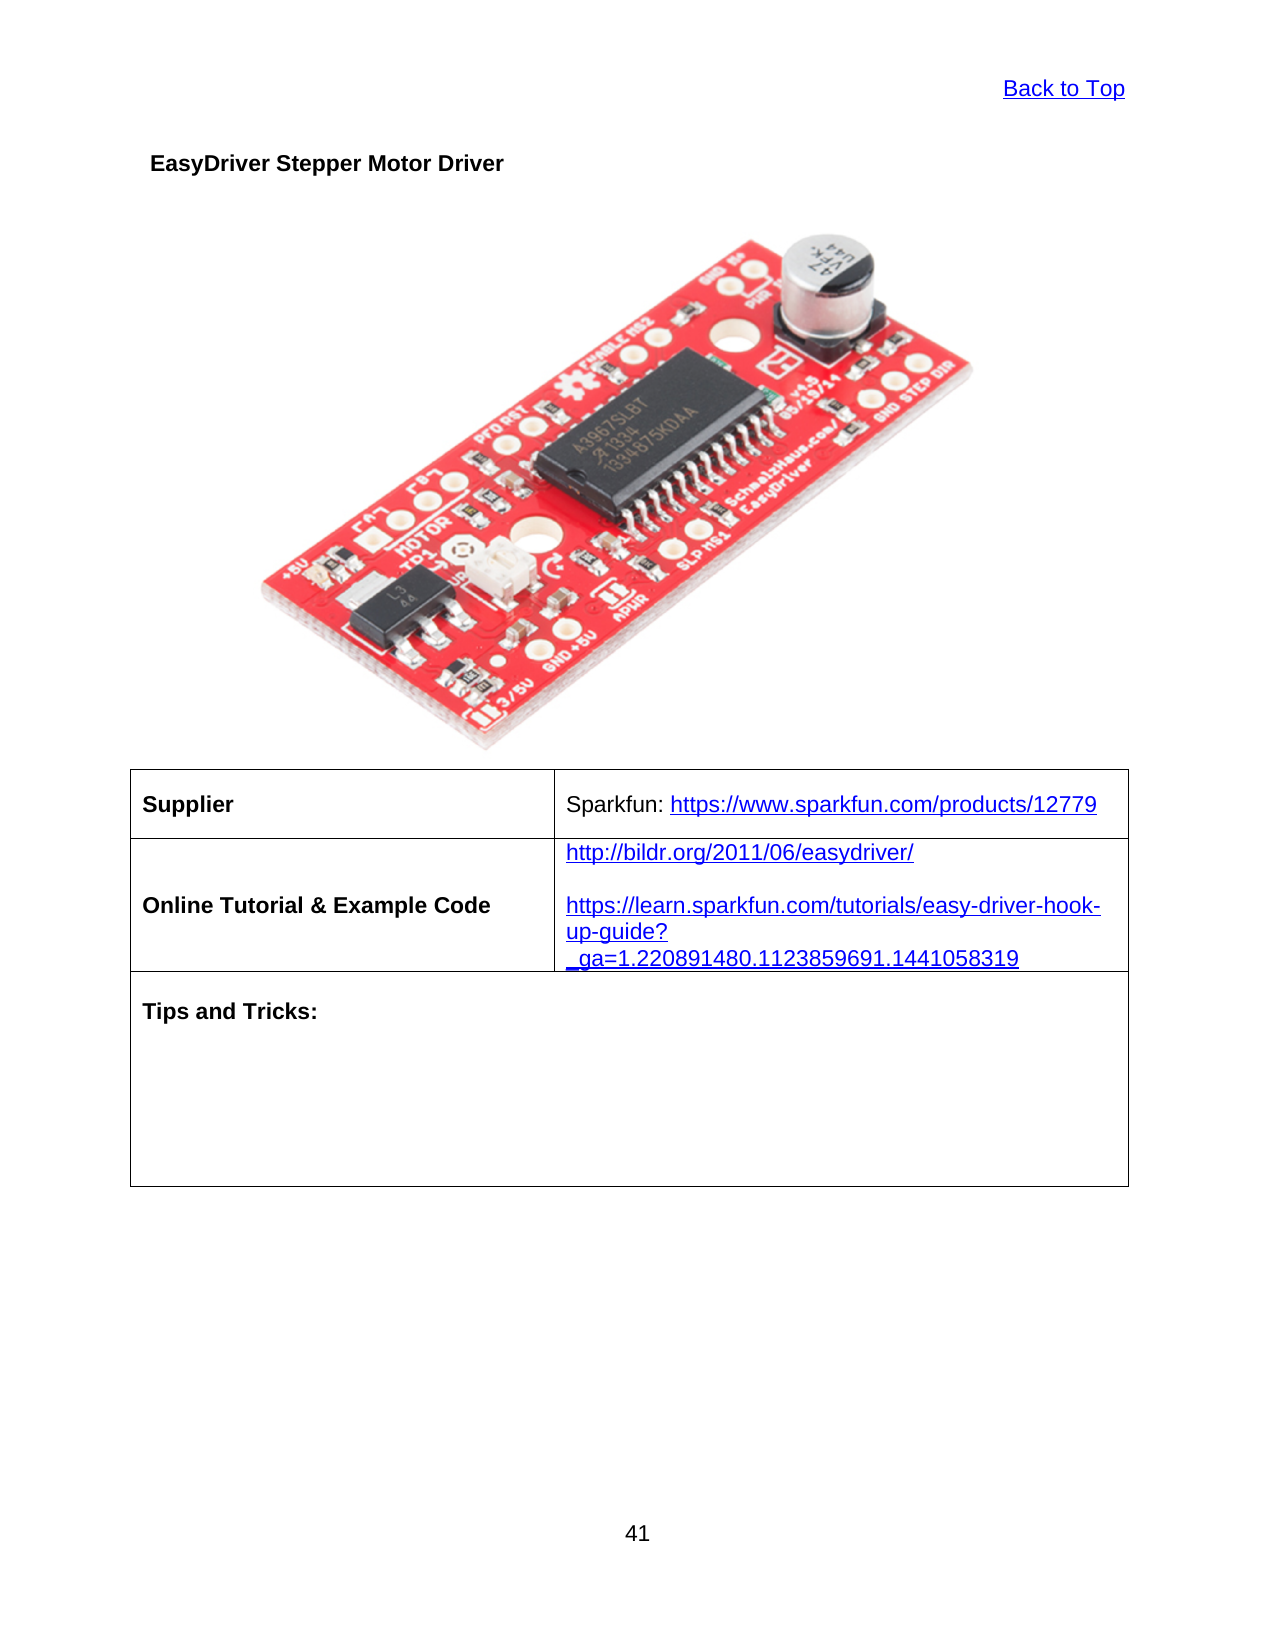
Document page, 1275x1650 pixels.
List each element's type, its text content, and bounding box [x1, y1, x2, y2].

text EasyDriver Stepper Motor Driver [150, 150, 1125, 176]
table_cell Tips and Tricks: [131, 972, 1128, 1186]
table_cell http://bildr.org/2011/06/easydriver/ https://learn.sparkfun.com/tutorials/easy-driver-hook-up-guide?_ga=1.220891480.1123859691.1441058319 [555, 839, 1128, 971]
table_cell Online Tutorial & Example Code [131, 839, 554, 971]
table_header Sparkfun: https://www.sparkfun.com/products/12779 [555, 770, 1128, 838]
picture [206, 176, 1013, 769]
table_header Supplier [131, 770, 554, 838]
